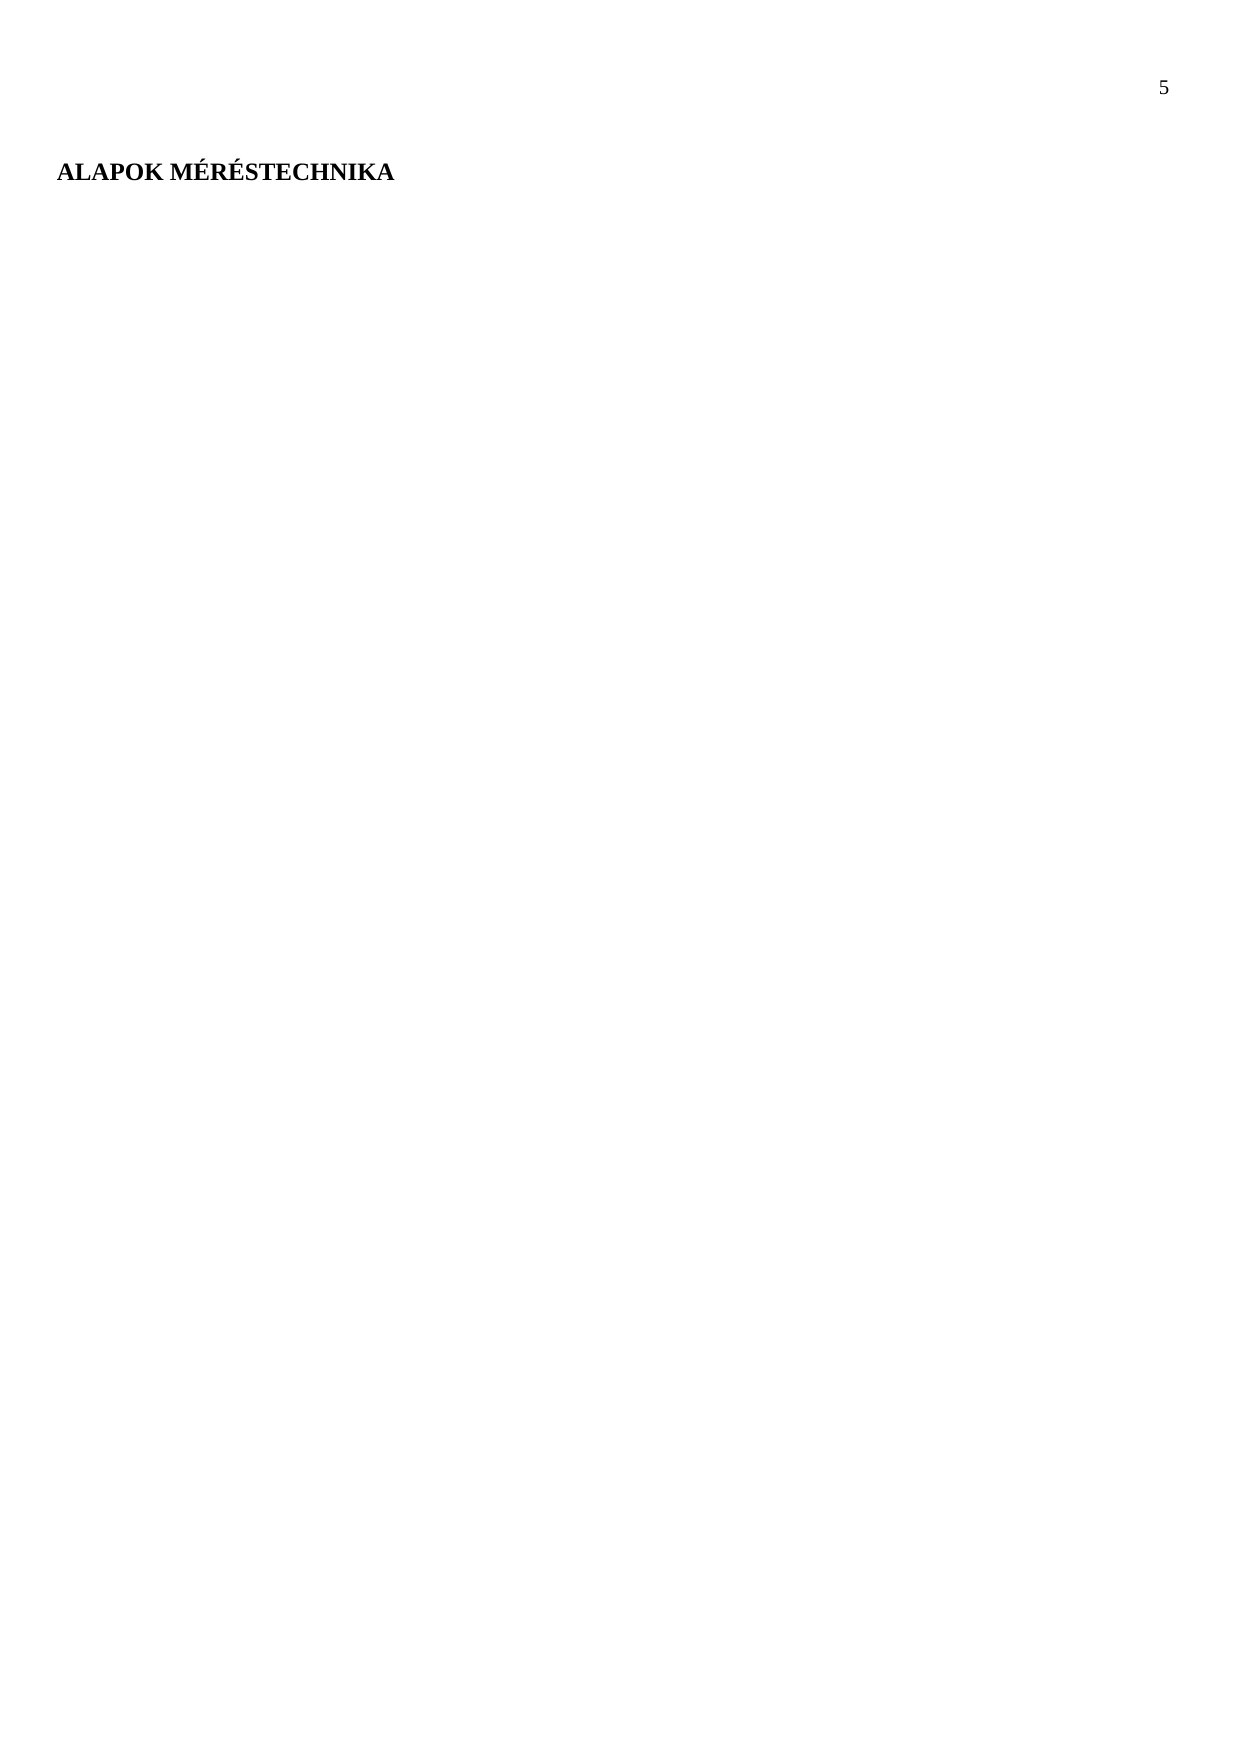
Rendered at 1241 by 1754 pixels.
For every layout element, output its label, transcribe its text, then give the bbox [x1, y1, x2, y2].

text ALAPOK MÉRÉSTECHNIKA [57, 157, 1169, 185]
